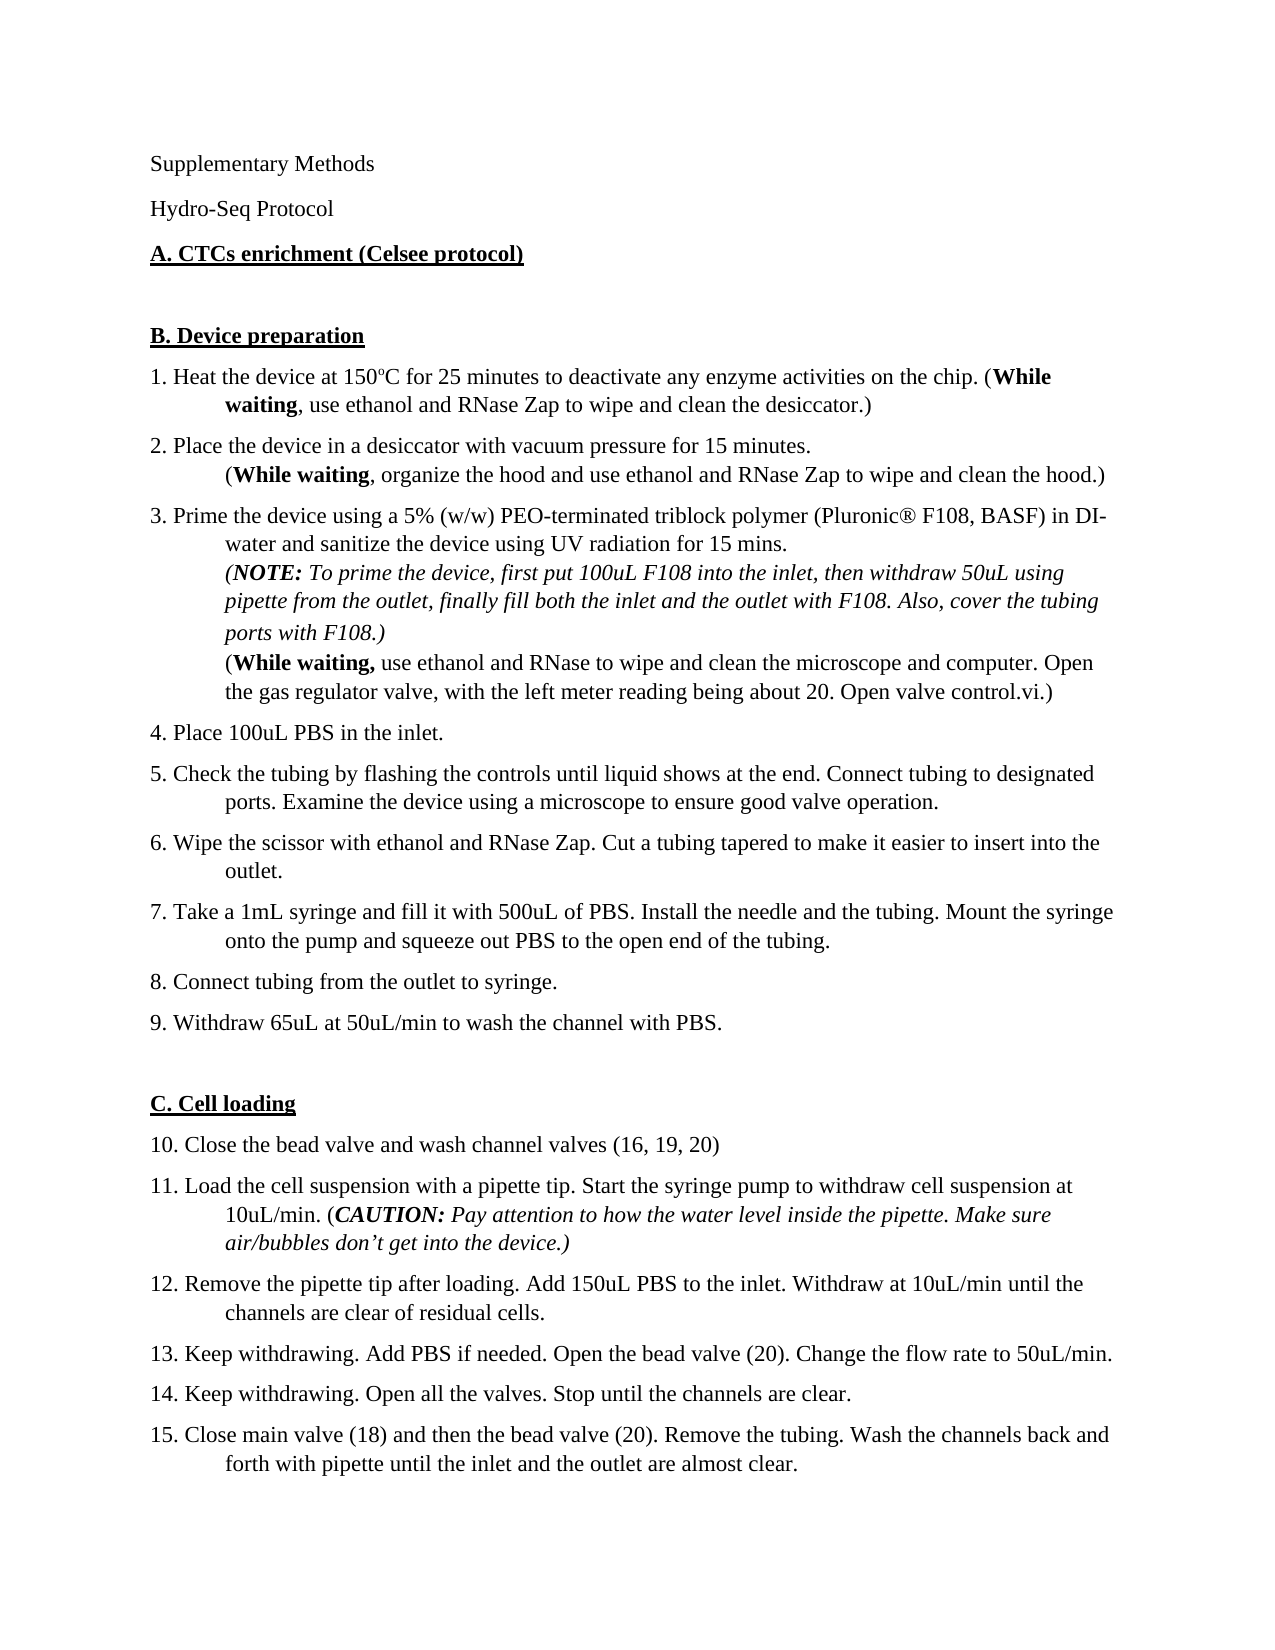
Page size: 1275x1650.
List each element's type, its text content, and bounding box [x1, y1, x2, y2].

text 8. Connect tubing from the outlet to syringe. [150, 968, 1125, 994]
text 1. Heat the device at 150oC for 25 minutes to deactivate any enzyme activities on the chip. (While waiting, use ethanol and RNase Zap to wipe and clean the desiccator.) [150, 363, 1125, 418]
text A. CTCs enrichment (Celsee protocol) [150, 240, 1125, 267]
text 13. Keep withdrawing. Add PBS if needed. Open the bead valve (20). Change the flow rate to 50uL/min. [150, 1339, 1125, 1366]
text 2. Place the device in a desiccator with vacuum pressure for 15 minutes. (While waiting, organize the hood and use ethanol and RNase Zap to wipe and clean the hood.) [150, 432, 1125, 487]
text Supplementary Methods [150, 150, 1125, 176]
text 3. Prime the device using a 5% (w/w) PEO-terminated triblock polymer (Pluronic® F108, BASF) in DI-water and sanitize the device using UV radiation for 15 mins. (NOTE: To prime the device, first put 100uL F108 into the inlet, then withdraw 50uL using pipette from the outlet, finally fill both the inlet and the outlet with F108. Also, cover the tubing ports with F108.) (While waiting, use ethanol and RNase to wipe and clean the microscope and computer. Open the gas regulator valve, with the left meter reading being about 20. Open valve control.vi.) [150, 502, 1125, 704]
text C. Cell loading [150, 1091, 1125, 1117]
text 7. Take a 1mL syringe and fill it with 500uL of PBS. Install the needle and the tubing. Mount the syringe onto the pump and squeeze out PBS to the open end of the tubing. [150, 898, 1125, 953]
text 4. Place 100uL PBS in the inlet. [150, 719, 1125, 745]
text Hydro-Seq Protocol [150, 195, 1125, 221]
text B. Device preparation [150, 322, 1125, 348]
text 5. Check the tubing by flashing the controls until liquid shows at the end. Connect tubing to designated ports. Examine the device using a microscope to ensure good valve operation. [150, 759, 1125, 814]
text 6. Wipe the scissor with ethanol and RNase Zap. Cut a tubing tapered to make it easier to insert into the outlet. [150, 829, 1125, 884]
text 9. Withdraw 65uL at 50uL/min to wash the channel with PBS. [150, 1009, 1125, 1035]
text 15. Close main valve (18) and then the bead valve (20). Remove the tubing. Wash the channels back and forth with pipette until the inlet and the outlet are almost clear. [150, 1421, 1125, 1476]
text 12. Remove the pipette tip after loading. Add 150uL PBS to the inlet. Withdraw at 10uL/min until the channels are clear of residual cells. [150, 1270, 1125, 1325]
text 10. Close the bead valve and wash channel valves (16, 19, 20) [150, 1131, 1125, 1158]
text 14. Keep withdrawing. Open all the valves. Stop until the channels are clear. [150, 1381, 1125, 1407]
text 11. Load the cell suspension with a pipette tip. Start the syringe pump to withdraw cell suspension at 10uL/min. (CAUTION: Pay attention to how the water level inside the pipette. Make sure air/bubbles don’t get into the device.) [150, 1172, 1125, 1256]
